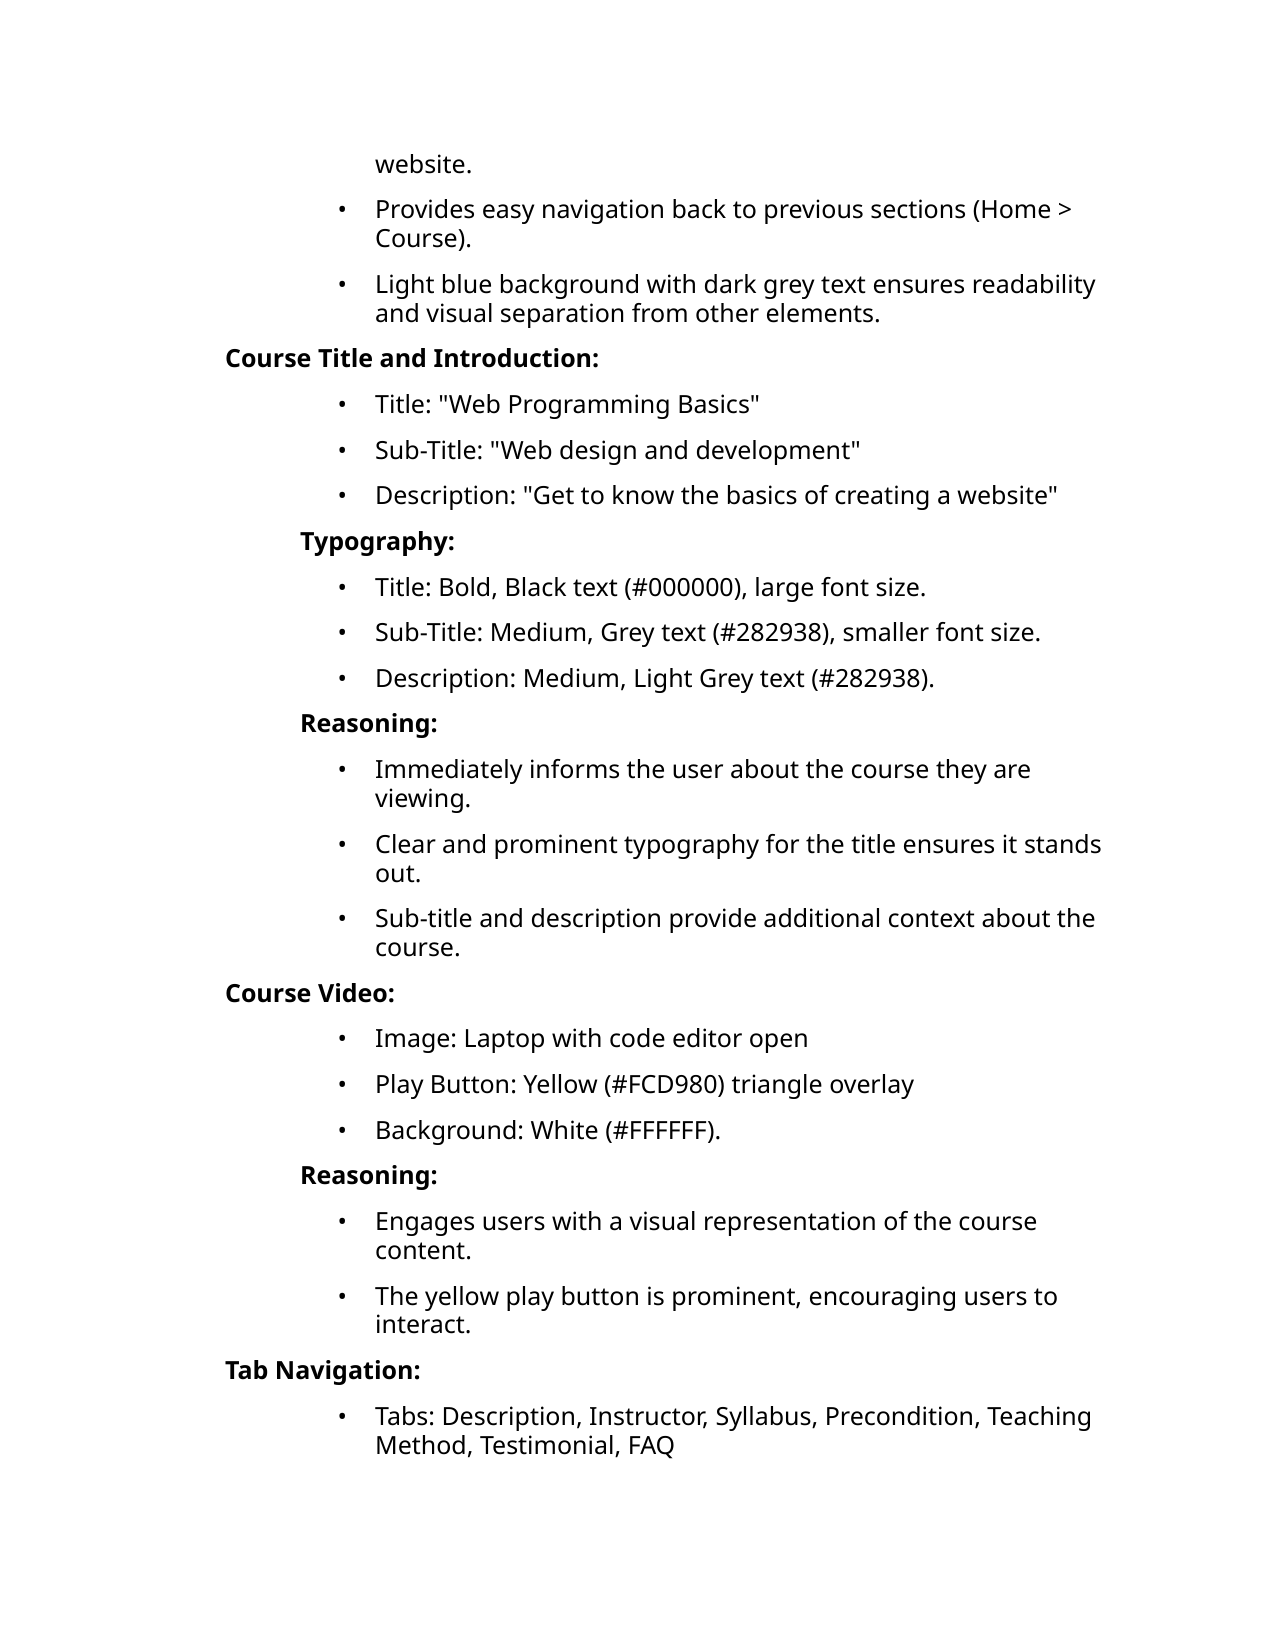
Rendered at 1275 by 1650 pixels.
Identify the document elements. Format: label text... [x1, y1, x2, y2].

list The yellow play button is prominent, encouraging users to interact. [337, 1282, 1125, 1340]
list Background: White (#FFFFFF). [337, 1116, 1125, 1145]
list Play Button: Yellow (#FCD980) triangle overlay [337, 1070, 1125, 1099]
text Course Video: [225, 979, 1125, 1008]
text Course Title and Introduction: [150, 345, 1125, 374]
list Sub-Title: Medium, Grey text (#282938), smaller font size. [337, 618, 1125, 647]
text Reasoning: [225, 710, 1125, 739]
list Description: Medium, Light Grey text (#282938). [337, 664, 1125, 693]
list Tabs: Description, Instructor, Syllabus, Precondition, Teaching Method, Testimonial, FAQ [337, 1402, 1125, 1460]
list Light blue background with dark grey text ensures readability and visual separation from other elements. [337, 270, 1125, 328]
list Provides easy navigation back to previous sections (Home > Course). [337, 196, 1125, 253]
text Reasoning: [225, 1162, 1125, 1191]
list Engages users with a visual representation of the course content. [337, 1207, 1125, 1265]
text Typography: [225, 527, 1125, 556]
list Description: "Get to know the basics of creating a website" [337, 482, 1125, 511]
list Image: Laptop with code editor open [337, 1025, 1125, 1054]
list Immediately informs the user about the course they are viewing. [337, 755, 1125, 813]
list Clear and prominent typography for the title ensures it stands out. [337, 830, 1125, 888]
list Sub-Title: "Web design and development" [337, 436, 1125, 465]
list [337, 150, 1125, 179]
text Tab Navigation: [225, 1356, 1125, 1385]
list Title: "Web Programming Basics" [337, 390, 1125, 419]
list Sub-title and description provide additional context about the course. [337, 904, 1125, 962]
list Title: Bold, Black text (#000000), large font size. [337, 573, 1125, 602]
